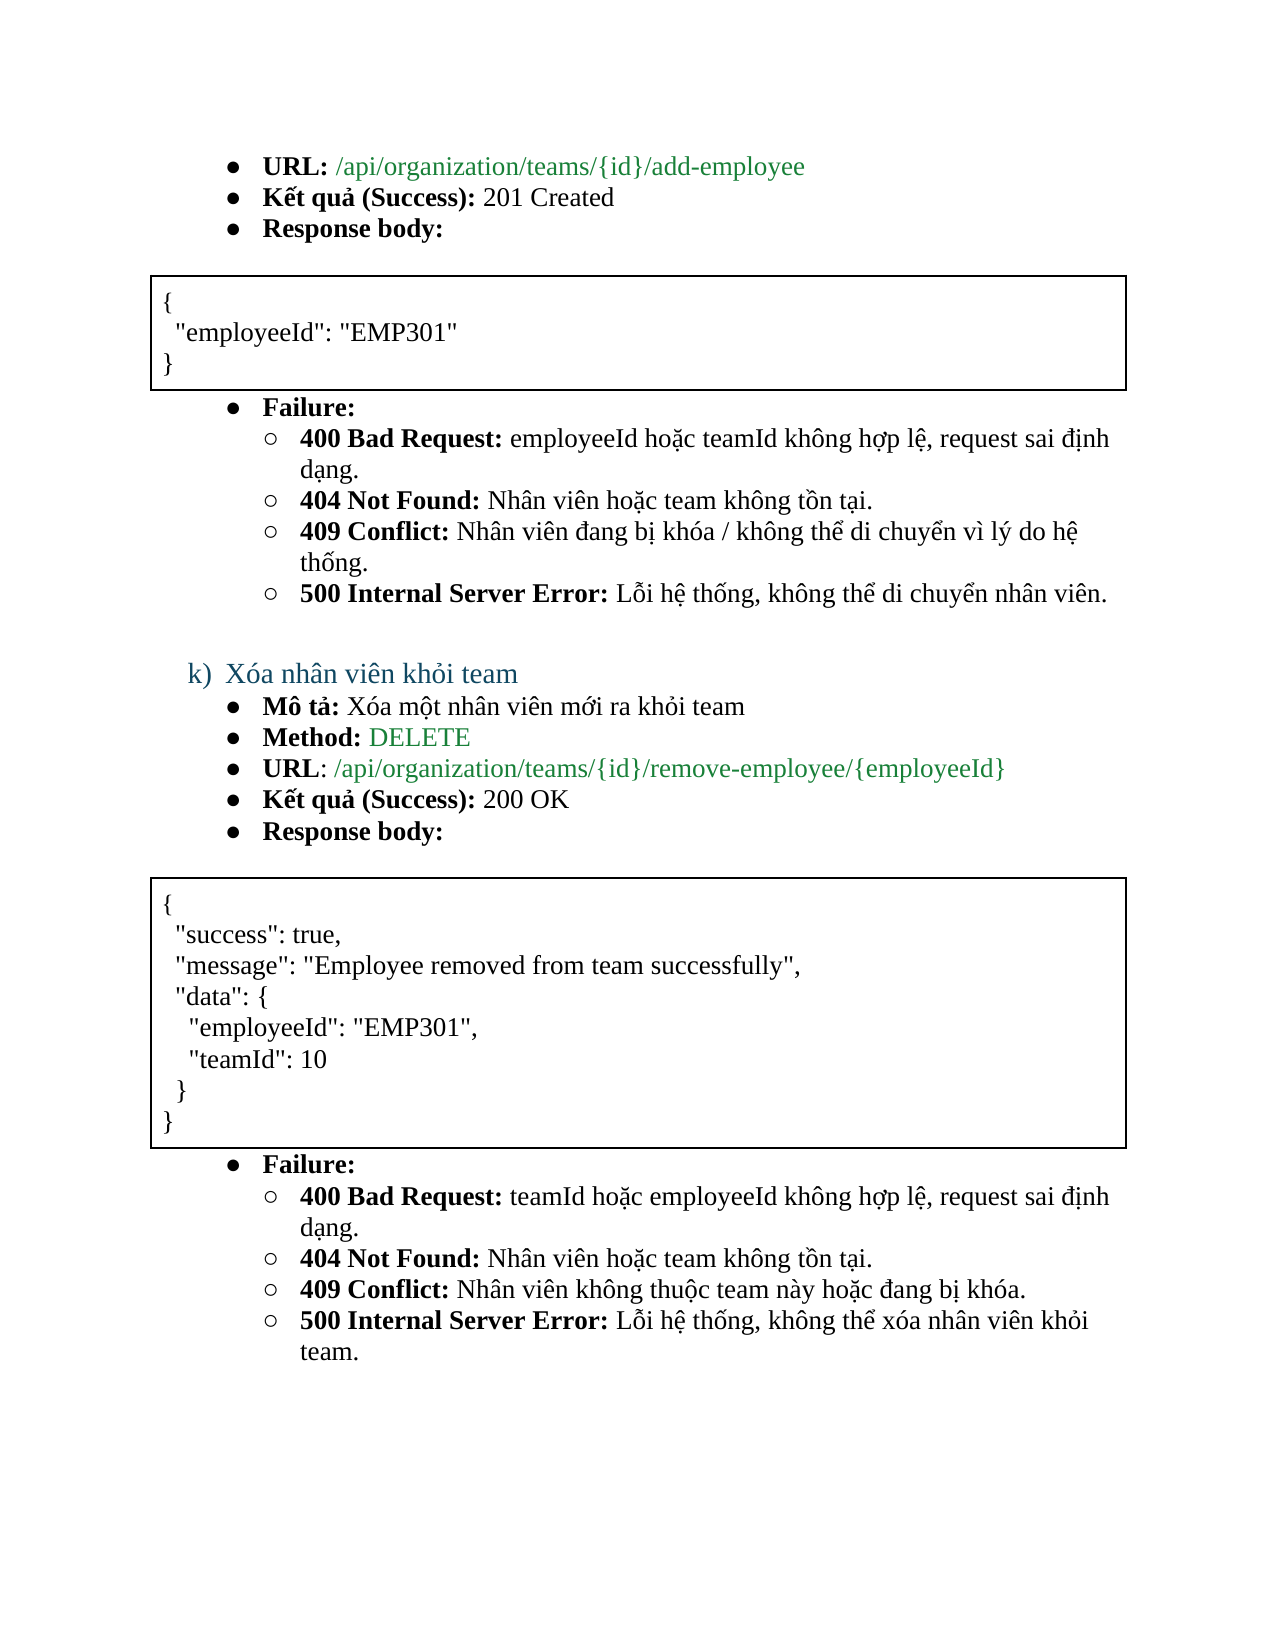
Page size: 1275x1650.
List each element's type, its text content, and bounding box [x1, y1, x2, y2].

list URL: /api/organization/teams/{id}/remove-employee/{employeeId} [225, 752, 1125, 783]
list 400 Bad Request: teamId hoặc employeeId không hợp lệ, request sai định dạng. [262, 1180, 1125, 1242]
table_header [152, 879, 1125, 1147]
list 404 Not Found: Nhân viên hoặc team không tồn tại. [262, 1242, 1125, 1273]
list URL: /api/organization/teams/{id}/add-employee [225, 150, 1125, 181]
list 409 Conflict: Nhân viên đang bị khóa / không thể di chuyển vì lý do hệ thống. [262, 515, 1125, 577]
subtitle Xóa nhân viên khỏi team [187, 656, 1125, 690]
list Kết quả (Success): 201 Created [225, 181, 1125, 212]
list Response body: [225, 212, 1125, 243]
list 404 Not Found: Nhân viên hoặc team không tồn tại. [262, 484, 1125, 515]
list Failure: [225, 1149, 1125, 1180]
list Mô tả: Xóa một nhân viên mới ra khỏi team [225, 690, 1125, 721]
list 500 Internal Server Error: Lỗi hệ thống, không thể xóa nhân viên khỏi team. [262, 1304, 1125, 1367]
list 500 Internal Server Error: Lỗi hệ thống, không thể di chuyển nhân viên. [262, 577, 1125, 609]
list Response body: [225, 814, 1125, 846]
list 409 Conflict: Nhân viên không thuộc team này hoặc đang bị khóa. [262, 1273, 1125, 1304]
list Kết quả (Success): 200 OK [225, 783, 1125, 814]
table_header [152, 277, 1125, 388]
list 400 Bad Request: employeeId hoặc teamId không hợp lệ, request sai định dạng. [262, 422, 1125, 484]
list Failure: [225, 391, 1125, 422]
list Method: DELETE [225, 721, 1125, 752]
